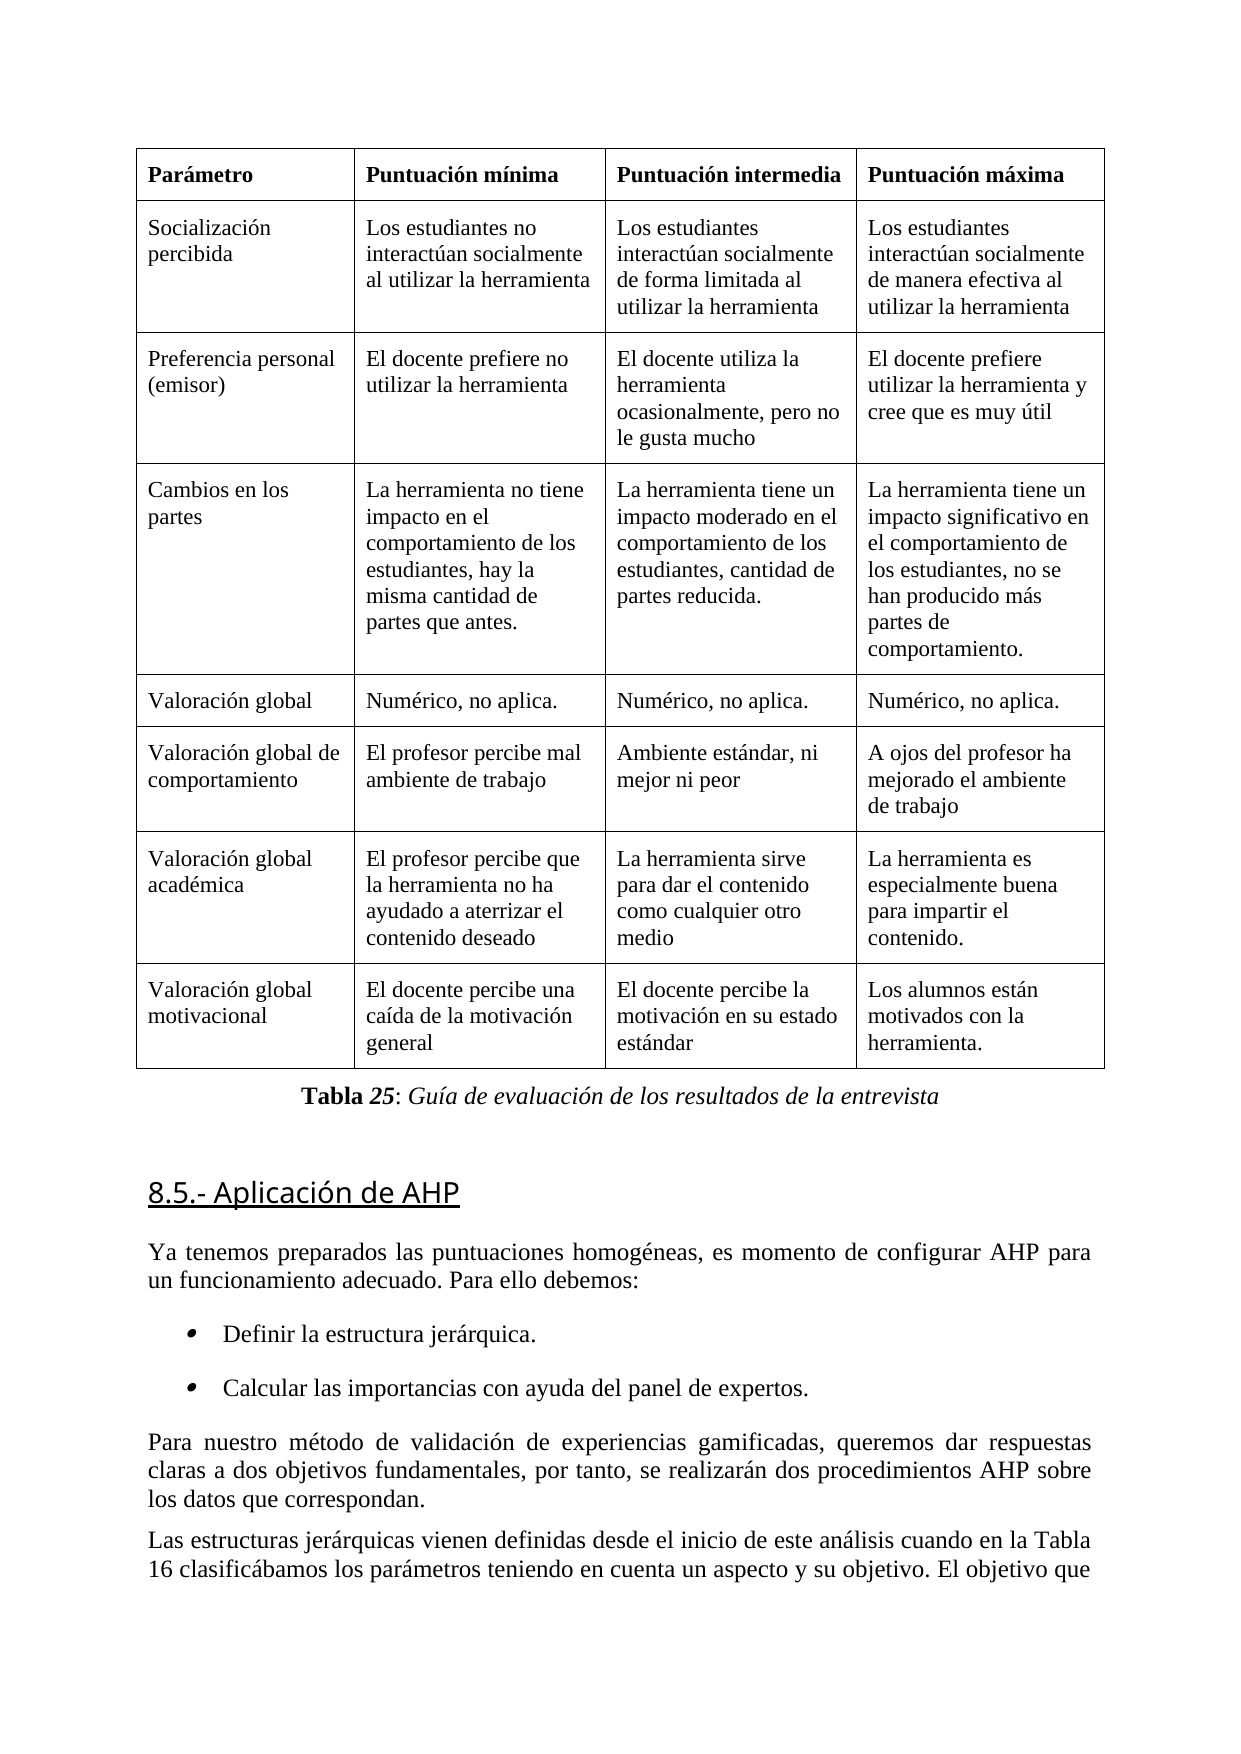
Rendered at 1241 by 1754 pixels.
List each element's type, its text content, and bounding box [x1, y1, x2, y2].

table_cell Valoración global de comportamiento [137, 727, 354, 831]
list Definir la estructura jerárquica. [185, 1319, 1092, 1348]
table_cell La herramienta tiene un impacto significativo en el comportamiento de los estudiantes, no se han producido más partes de comportamiento. [857, 464, 1104, 673]
table_cell Los estudiantes interactúan socialmente de manera efectiva al utilizar la herramienta [857, 201, 1104, 332]
table_cell Valoración global motivacional [137, 964, 354, 1068]
text Tabla 25: Guía de evaluación de los resultados de la entrevista [148, 1081, 1092, 1110]
table_cell El docente percibe una caída de la motivación general [355, 964, 605, 1068]
table_cell Los alumnos están motivados con la herramienta. [857, 964, 1104, 1068]
text Ya tenemos preparados las puntuaciones homogéneas, es momento de configurar AHP para un funcionamiento adecuado. Para ello debemos: [148, 1237, 1092, 1294]
table_cell Preferencia personal (emisor) [137, 333, 354, 463]
subtitle 8.5.- Aplicación de AHP [148, 1172, 1092, 1212]
table_header Parámetro [137, 149, 354, 200]
table_header Puntuación máxima [857, 149, 1104, 200]
table_cell El profesor percibe que la herramienta no ha ayudado a aterrizar el contenido deseado [355, 832, 605, 962]
table_cell El docente prefiere utilizar la herramienta y cree que es muy útil [857, 333, 1104, 463]
table_cell El profesor percibe mal ambiente de trabajo [355, 727, 605, 831]
list Calcular las importancias con ayuda del panel de expertos. [185, 1373, 1092, 1402]
table_cell La herramienta tiene un impacto moderado en el comportamiento de los estudiantes, cantidad de partes reducida. [606, 464, 856, 673]
text Para nuestro método de validación de experiencias gamificadas, queremos dar respuestas claras a dos objetivos fundamentales, por tanto, se realizarán dos procedimientos AHP sobre los datos que correspondan. [148, 1427, 1092, 1513]
table_cell Valoración global académica [137, 832, 354, 962]
table_cell Socialización percibida [137, 201, 354, 332]
table_cell A ojos del profesor ha mejorado el ambiente de trabajo [857, 727, 1104, 831]
table_cell El docente percibe la motivación en su estado estándar [606, 964, 856, 1068]
table_cell Cambios en los partes [137, 464, 354, 673]
table_cell Numérico, no aplica. [857, 675, 1104, 726]
table_cell Los estudiantes interactúan socialmente de forma limitada al utilizar la herramienta [606, 201, 856, 332]
table_cell El docente utiliza la herramienta ocasionalmente, pero no le gusta mucho [606, 333, 856, 463]
table_header Puntuación mínima [355, 149, 605, 200]
table_cell El docente prefiere no utilizar la herramienta [355, 333, 605, 463]
table_cell Ambiente estándar, ni mejor ni peor [606, 727, 856, 831]
table_cell Valoración global [137, 675, 354, 726]
table_cell Numérico, no aplica. [606, 675, 856, 726]
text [148, 1525, 1092, 1583]
table_cell La herramienta sirve para dar el contenido como cualquier otro medio [606, 832, 856, 962]
table_cell Los estudiantes no interactúan socialmente al utilizar la herramienta [355, 201, 605, 332]
table_cell Numérico, no aplica. [355, 675, 605, 726]
table_header Puntuación intermedia [606, 149, 856, 200]
table_cell La herramienta es especialmente buena para impartir el contenido. [857, 832, 1104, 962]
table_cell La herramienta no tiene impacto en el comportamiento de los estudiantes, hay la misma cantidad de partes que antes. [355, 464, 605, 673]
